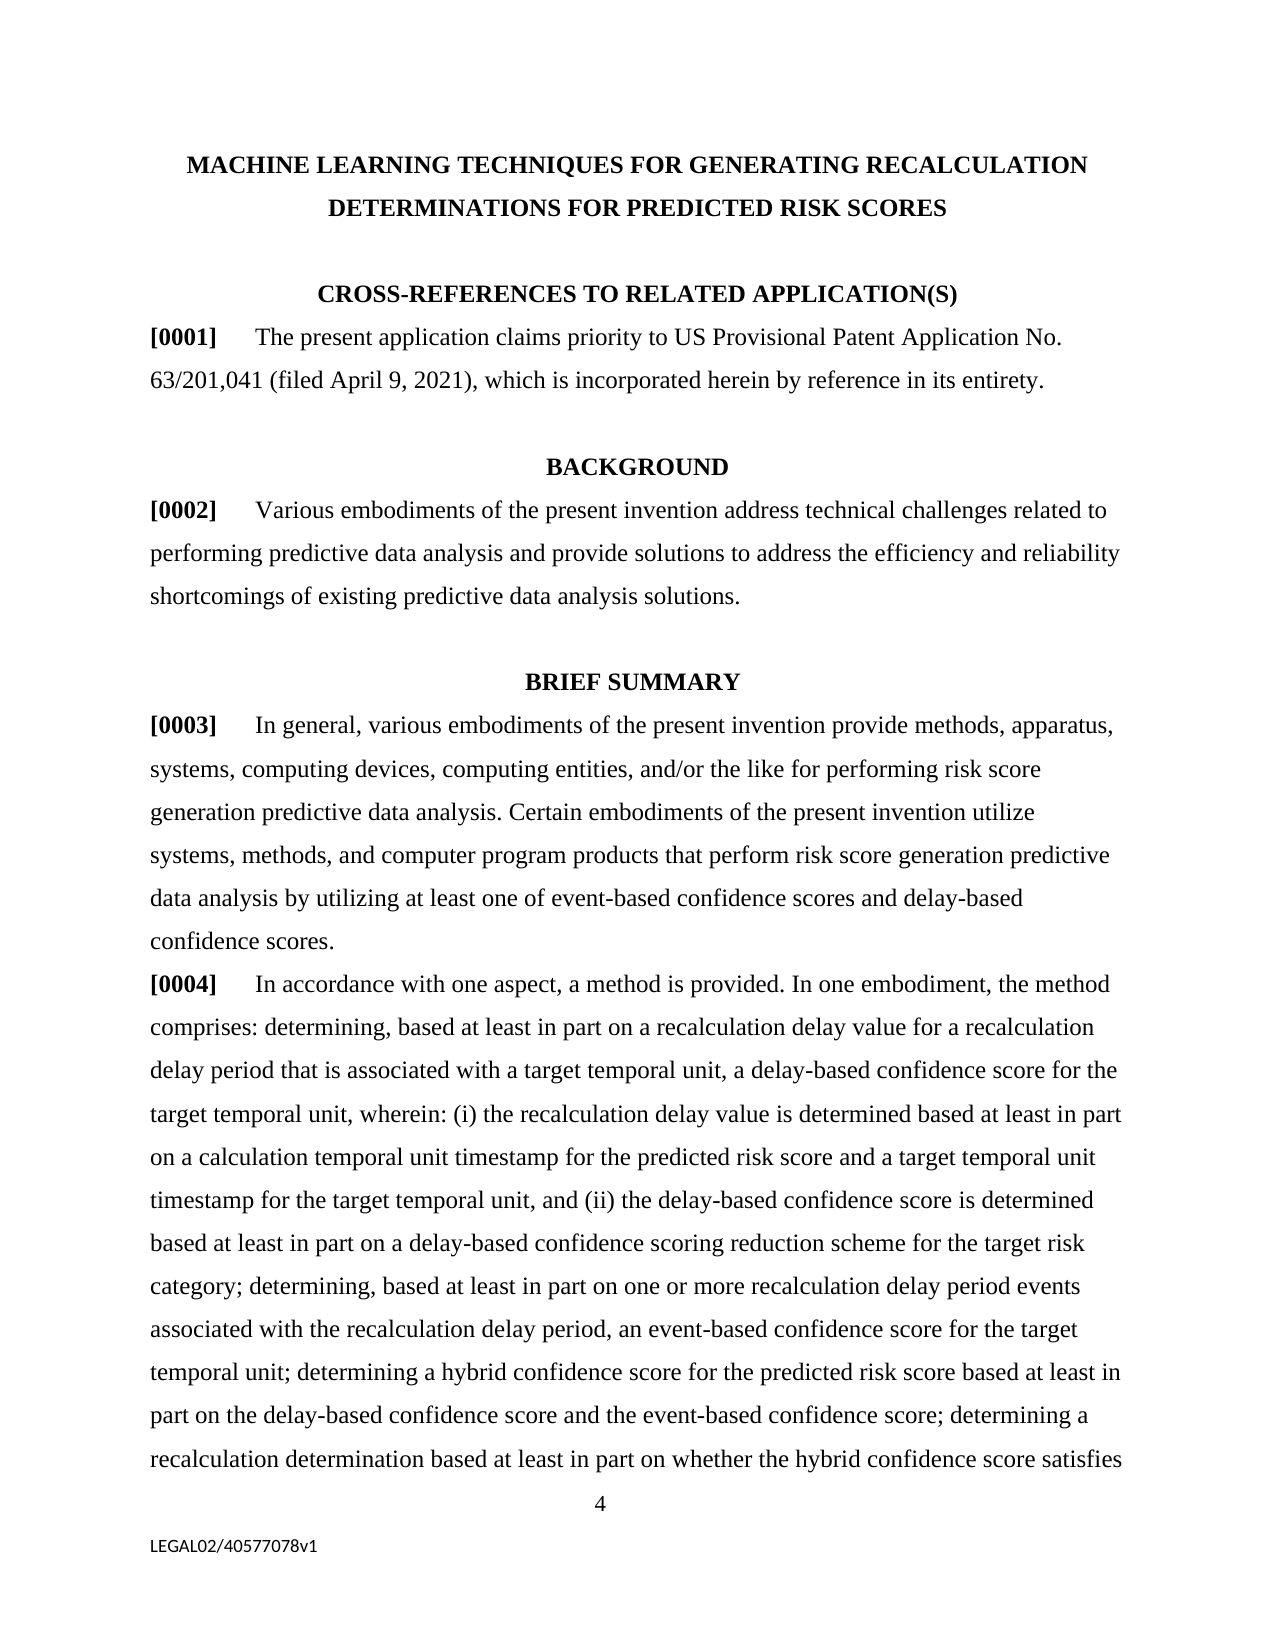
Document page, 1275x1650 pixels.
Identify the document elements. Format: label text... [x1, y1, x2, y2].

subtitle CROSS-REFERENCES TO RELATED APPLICATION(S) [150, 279, 1125, 308]
subtitle BRIEF SUMMARY [150, 667, 1125, 696]
list The present application claims priority to US Provisional Patent Application No. 63/201,041 (filed April 9, 2021), which is incorporated herein by reference in its entirety. [150, 322, 1125, 394]
subtitle MACHINE LEARNING TECHNIQUES FOR GENERATING RECALCULATION DETERMINATIONS FOR PREDICTED RISK SCORES [150, 150, 1125, 222]
list Various embodiments of the present invention address technical challenges related to performing predictive data analysis and provide solutions to address the efficiency and reliability shortcomings of existing predictive data analysis solutions. [150, 495, 1125, 610]
list In general, various embodiments of the present invention provide methods, apparatus, systems, computing devices, computing entities, and/or the like for performing risk score generation predictive data analysis. Certain embodiments of the present invention utilize systems, methods, and computer program products that perform risk score generation predictive data analysis by utilizing at least one of event-based confidence scores and delay-based confidence scores. [150, 711, 1125, 955]
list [150, 969, 1125, 1472]
subtitle BACKGROUND [150, 452, 1125, 481]
